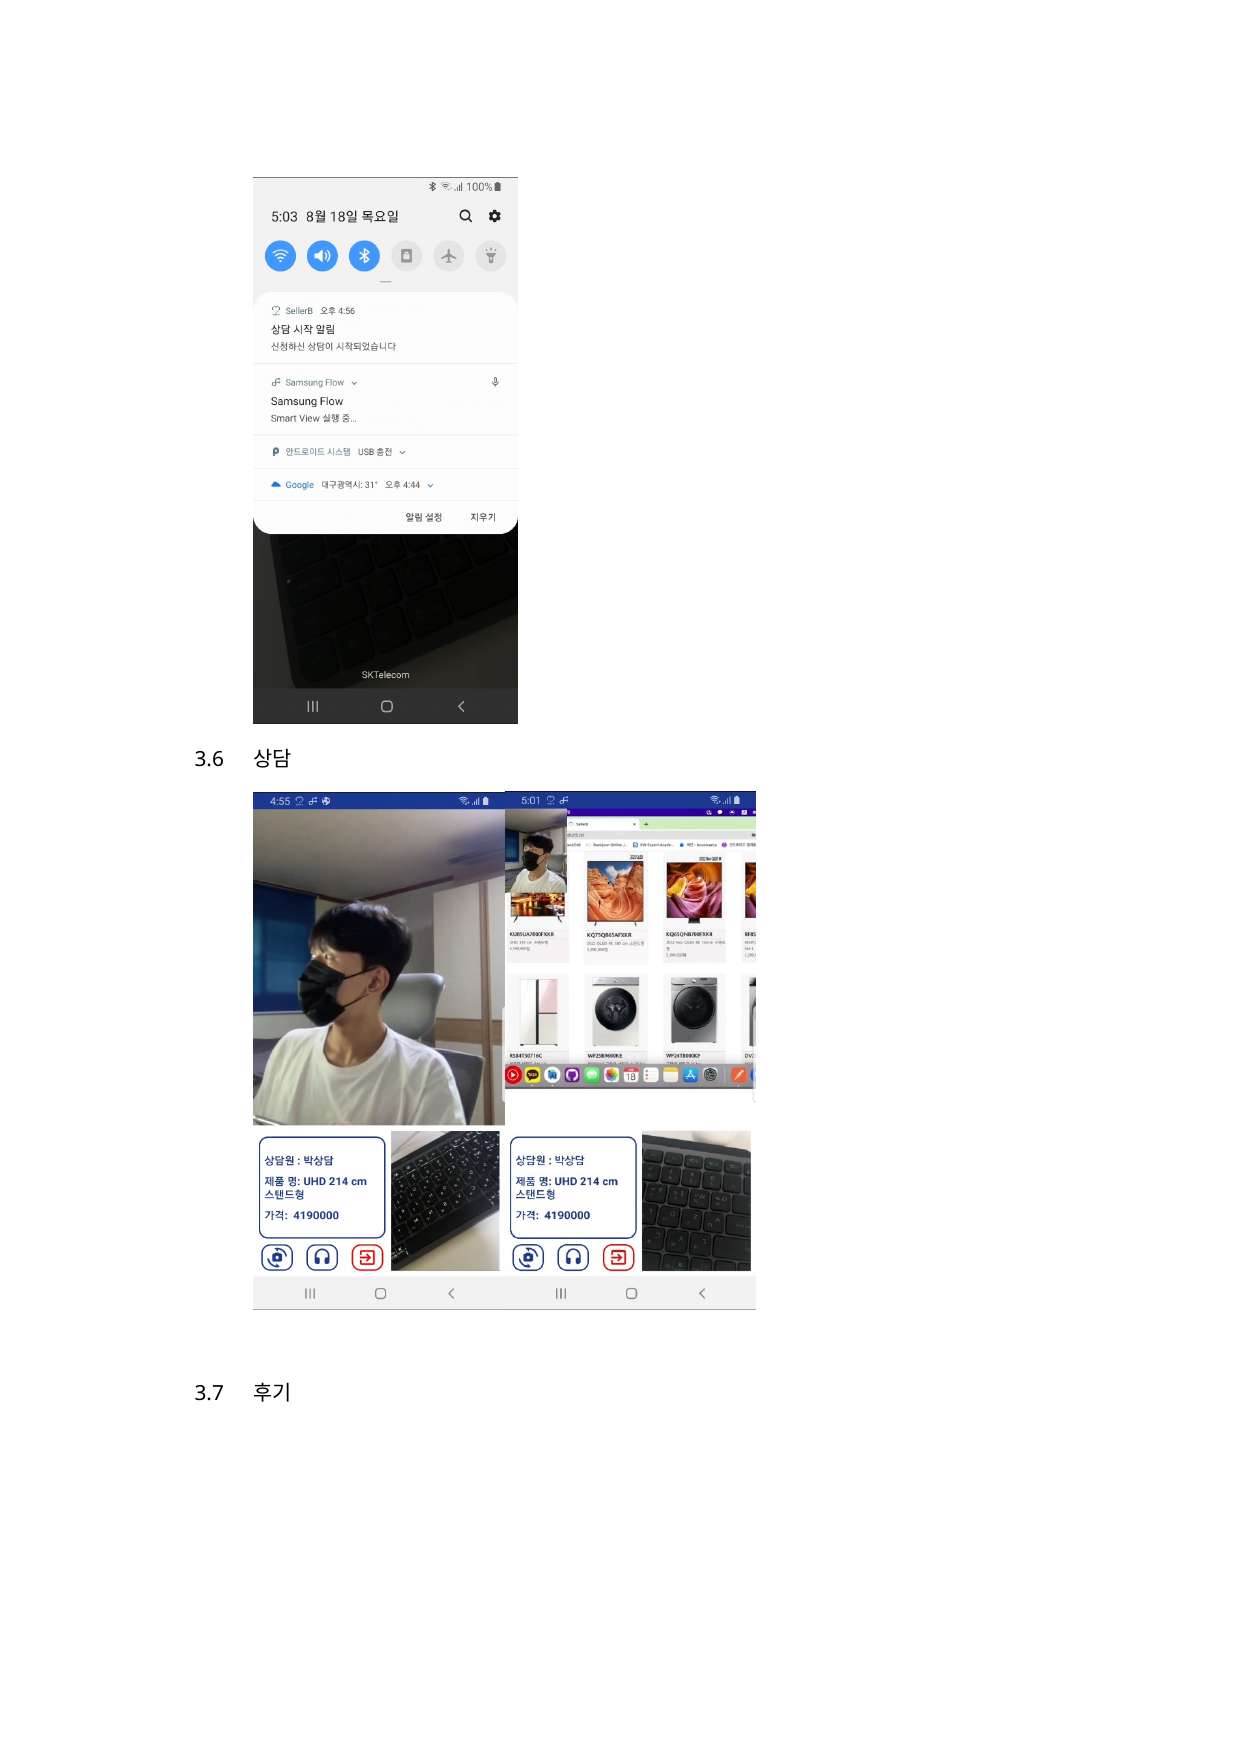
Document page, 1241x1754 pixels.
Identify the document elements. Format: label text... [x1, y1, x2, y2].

picture [253, 177, 518, 724]
list 상담 [194, 742, 1090, 773]
list 후기 [194, 1376, 1090, 1406]
picture [253, 791, 756, 1310]
